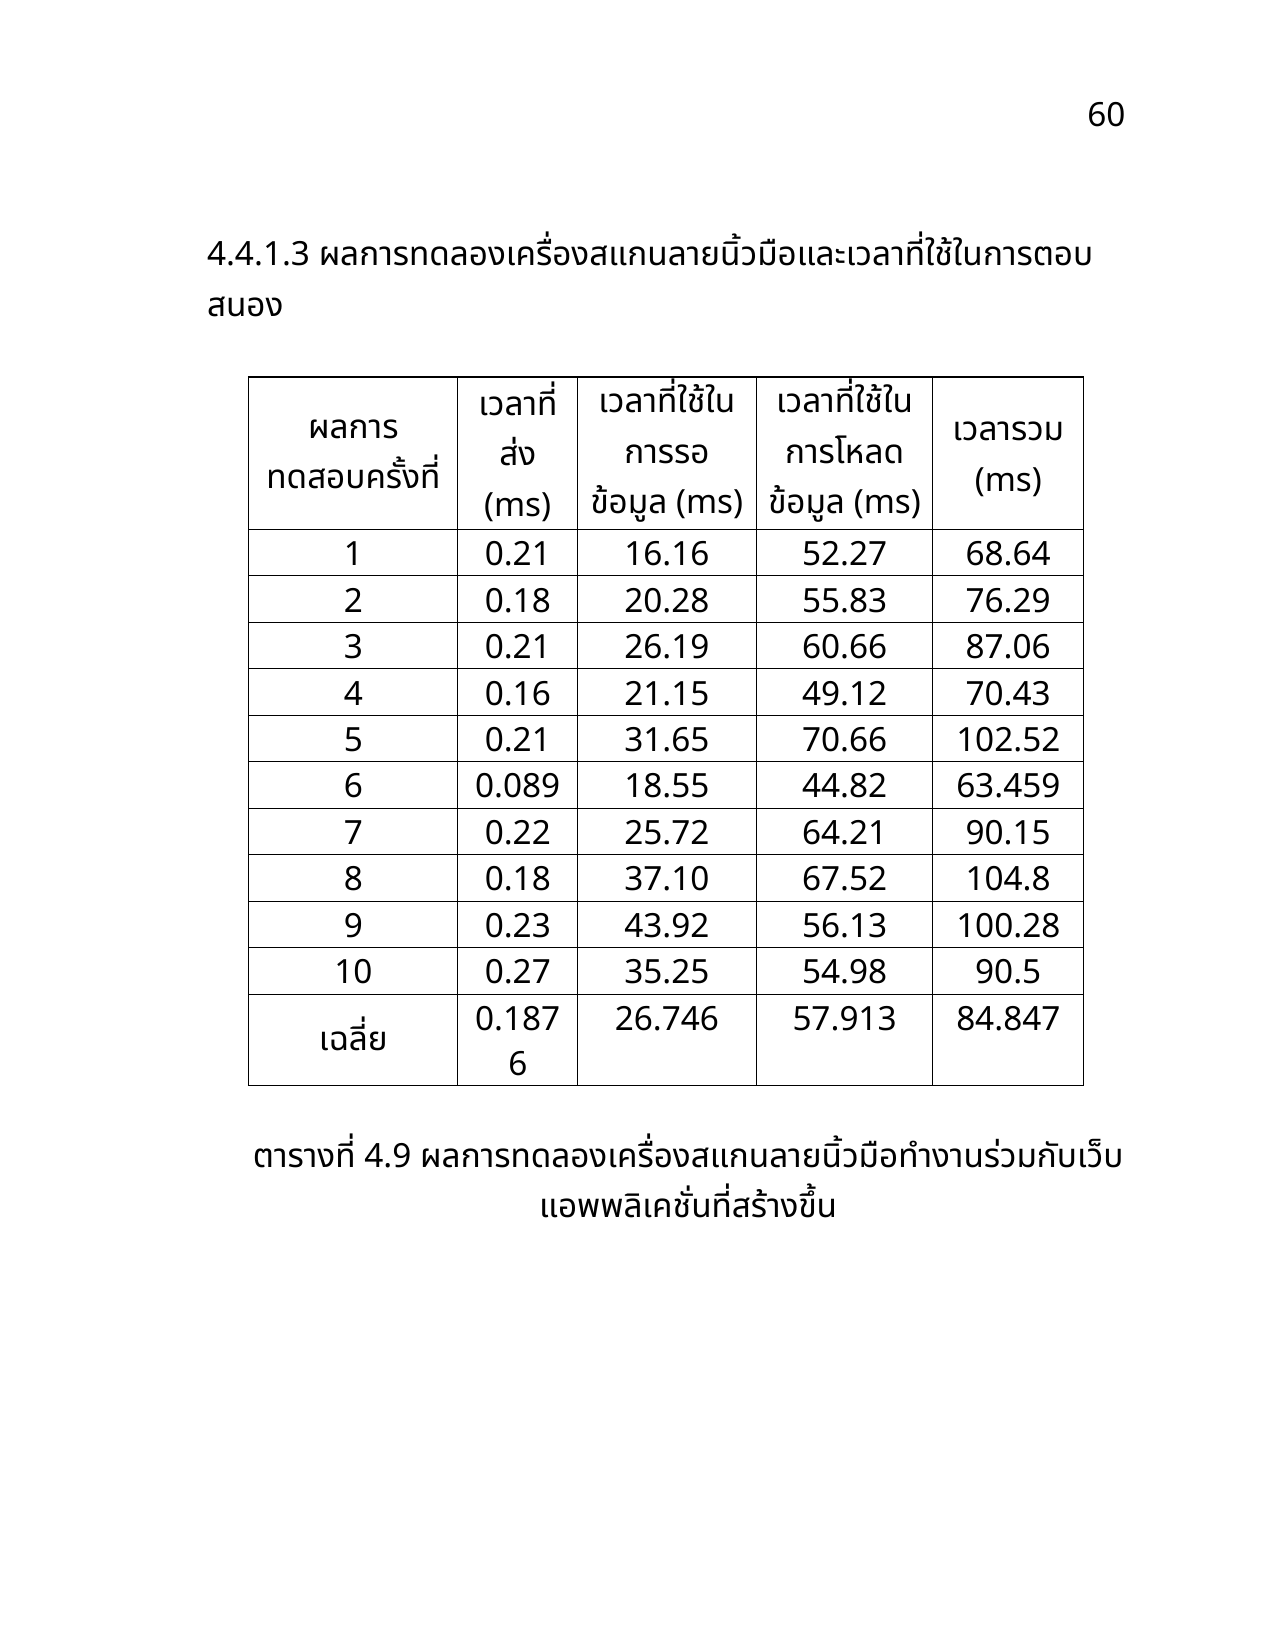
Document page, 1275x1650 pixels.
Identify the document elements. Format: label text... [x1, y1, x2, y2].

table_cell 20.28 [578, 576, 756, 622]
table_cell 76.29 [933, 576, 1083, 622]
table_cell 4 [249, 669, 457, 715]
table_cell 54.98 [757, 948, 932, 993]
table_cell 87.06 [933, 623, 1083, 668]
table_cell 6 [249, 762, 457, 808]
table_cell 70.43 [933, 669, 1083, 715]
table_cell 0.16 [458, 669, 577, 715]
table_header ผลการทดสอบครั้งที่ [249, 378, 457, 529]
table_cell 37.10 [578, 855, 756, 901]
table_cell 0.22 [458, 809, 577, 854]
table_cell 31.65 [578, 716, 756, 761]
table_cell 2 [249, 576, 457, 622]
table_cell 0.23 [458, 902, 577, 947]
table_header เวลาที่ส่ง (ms) [458, 378, 577, 529]
table_cell 44.82 [757, 762, 932, 808]
table_cell 7 [249, 809, 457, 854]
table_cell 16.16 [578, 530, 756, 575]
table_cell 0.21 [458, 530, 577, 575]
table_header เวลาที่ใช้ในการโหลดข้อมูล (ms) [757, 378, 932, 529]
table_cell 8 [249, 855, 457, 901]
table_cell 43.92 [578, 902, 756, 947]
table_cell 90.5 [933, 948, 1083, 993]
table_cell 21.15 [578, 669, 756, 715]
table_cell 90.15 [933, 809, 1083, 854]
table_cell 102.52 [933, 716, 1083, 761]
table_cell 100.28 [933, 902, 1083, 947]
table_cell 67.52 [757, 855, 932, 901]
table_cell 0.27 [458, 948, 577, 993]
table_cell เฉลี่ย [249, 995, 457, 1085]
table_cell 26.19 [578, 623, 756, 668]
table_header เวลารวม (ms) [933, 378, 1083, 529]
table_cell 26.746 [578, 995, 756, 1085]
table_cell 60.66 [757, 623, 932, 668]
table_cell 0.18 [458, 855, 577, 901]
table_cell 56.13 [757, 902, 932, 947]
table_cell 0.21 [458, 716, 577, 761]
table_cell 1 [249, 530, 457, 575]
table_cell 64.21 [757, 809, 932, 854]
text ตารางที่ 4.9 ผลการทดลองเครื่องสแกนลายนิ้วมือทำงานร่วมกับเว็บแอพพลิเคชั่นที่สร้างขึ้น [251, 1132, 1125, 1233]
table_cell 52.27 [757, 530, 932, 575]
table_cell 49.12 [757, 669, 932, 715]
table_cell 5 [249, 716, 457, 761]
table_cell 18.55 [578, 762, 756, 808]
table_cell 9 [249, 902, 457, 947]
table_cell 35.25 [578, 948, 756, 993]
table_cell 63.459 [933, 762, 1083, 808]
table_cell 57.913 [757, 995, 932, 1085]
table_cell 55.83 [757, 576, 932, 622]
table_cell 25.72 [578, 809, 756, 854]
table_cell 104.8 [933, 855, 1083, 901]
table_cell 3 [249, 623, 457, 668]
table_cell 0.089 [458, 762, 577, 808]
table_cell 0.1876 [458, 995, 577, 1085]
table_cell 0.18 [458, 576, 577, 622]
table_header เวลาที่ใช้ในการรอข้อมูล (ms) [578, 378, 756, 529]
table_cell 0.21 [458, 623, 577, 668]
table_cell 84.847 [933, 995, 1083, 1085]
table_cell 10 [249, 948, 457, 993]
table_cell 68.64 [933, 530, 1083, 575]
text 4.4.1.3 ผลการทดลองเครื่องสแกนลายนิ้วมือและเวลาที่ใช้ในการตอบสนอง [207, 230, 1125, 331]
table_cell 70.66 [757, 716, 932, 761]
